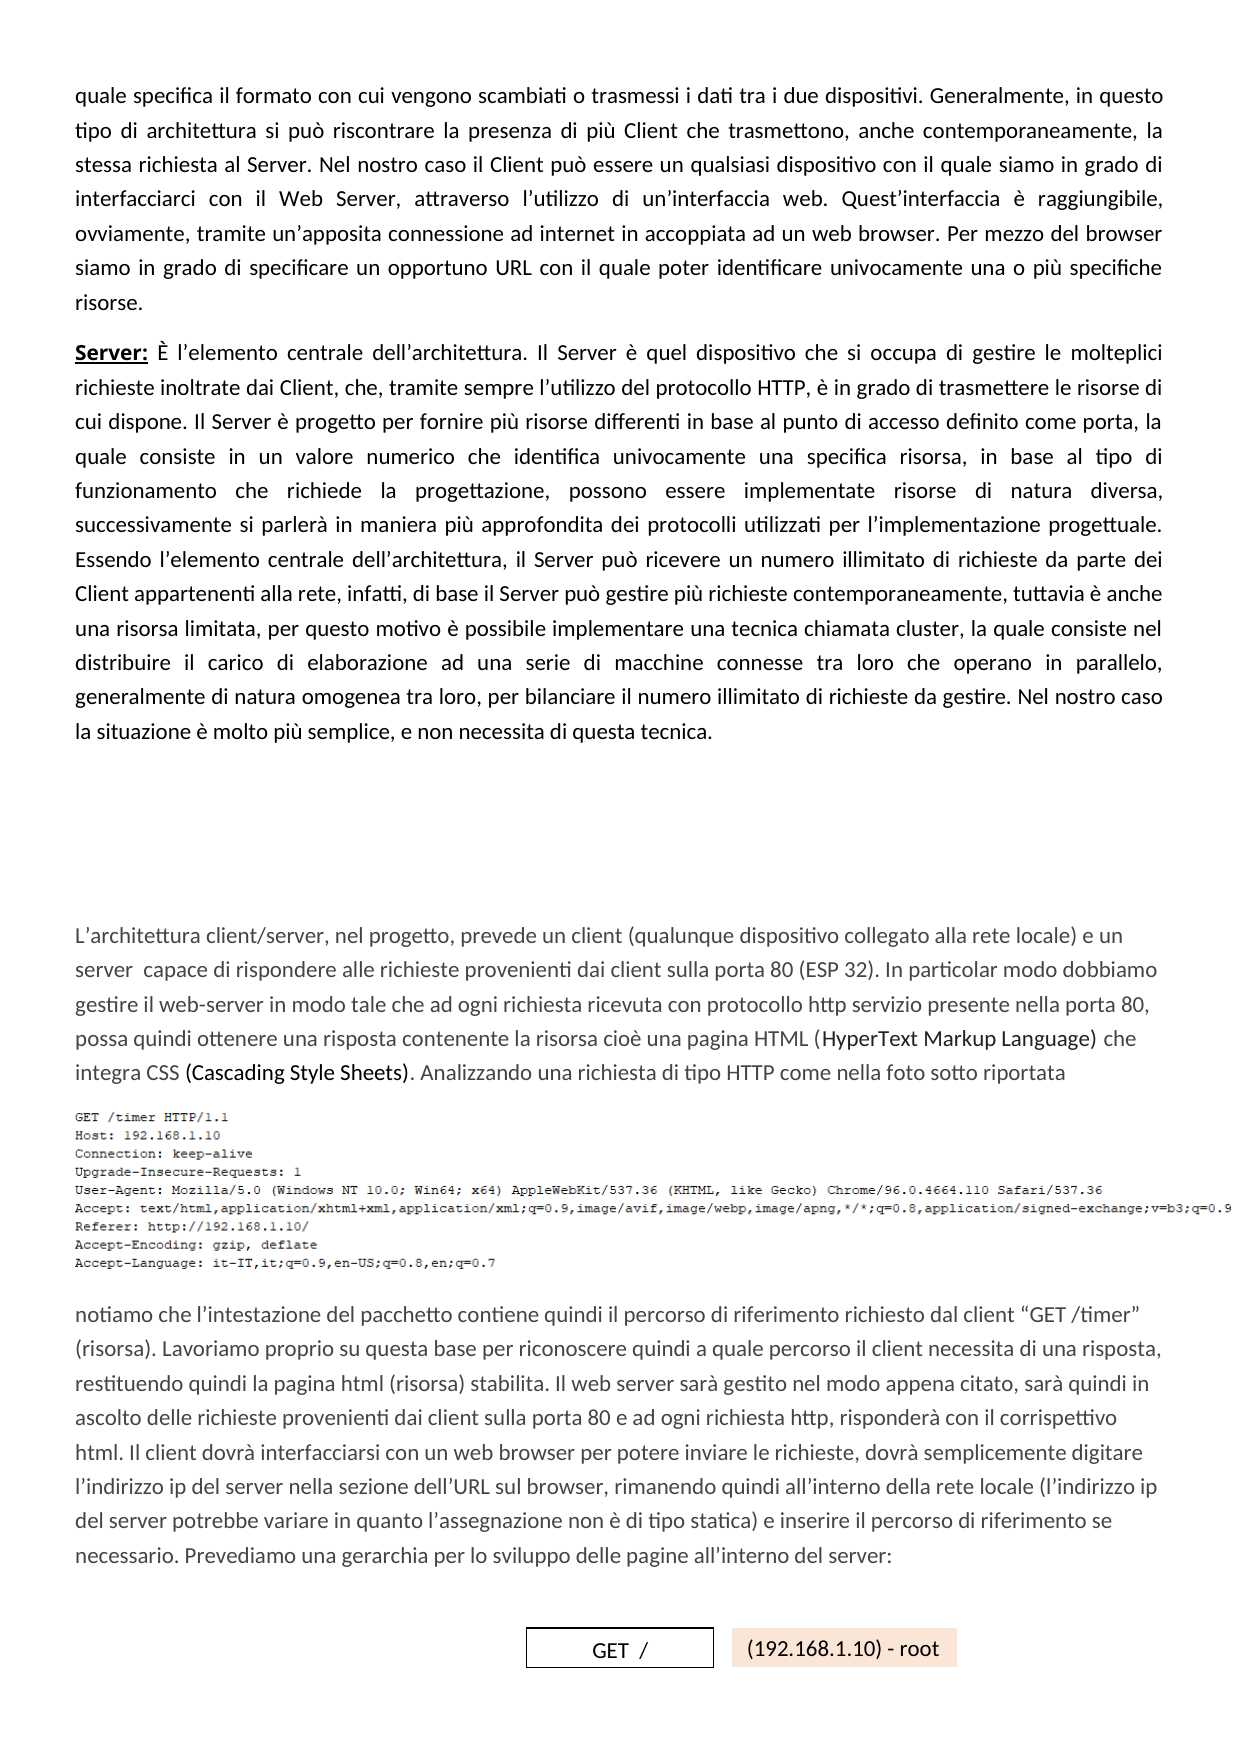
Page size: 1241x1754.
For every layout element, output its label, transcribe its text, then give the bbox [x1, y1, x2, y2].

text Server: È l’elemento centrale dell’architettura. Il Server è quel dispositivo che si occupa di gestire le molteplici richieste inoltrate dai Client, che, tramite sempre l’utilizzo del protocollo HTTP, è in grado di trasmettere le risorse di cui dispone. Il Server è progetto per fornire più risorse differenti in base al punto di accesso definito come porta, la quale consiste in un valore numerico che identifica univocamente una specifica risorsa, in base al tipo di funzionamento che richiede la progettazione, possono essere implementate risorse di natura diversa, successivamente si parlerà in maniera più approfondita dei protocolli utilizzati per l’implementazione progettuale. Essendo l’elemento centrale dell’architettura, il Server può ricevere un numero illimitato di richieste da parte dei Client appartenenti alla rete, infatti, di base il Server può gestire più richieste contemporaneamente, tuttavia è anche una risorsa limitata, per questo motivo è possibile implementare una tecnica chiamata cluster, la quale consiste nel distribuire il carico di elaborazione ad una serie di macchine connesse tra loro che operano in parallelo, generalmente di natura omogenea tra loro, per bilanciare il numero illimitato di richieste da gestire. Nel nostro caso la situazione è molto più semplice, e non necessita di questa tecnica. [75, 332, 1165, 745]
picture [75, 1103, 1240, 1277]
text L’architettura client/server, nel progetto, prevede un client (qualunque dispositivo collegato alla rete locale) e un server capace di rispondere alle richieste provenienti dai client sulla porta 80 (ESP 32). In particolar modo dobbiamo gestire il web-server in modo tale che ad ogni richiesta ricevuta con protocollo http servizio presente nella porta 80, possa quindi ottenere una risposta contenente la risorsa cioè una pagina HTML (HyperText Markup Language) che integra CSS (Cascading Style Sheets). Analizzando una richiesta di tipo HTTP come nella foto sotto riportata [75, 914, 1165, 1086]
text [75, 75, 1165, 316]
text notiamo che l’intestazione del pacchetto contiene quindi il percorso di riferimento richiesto dal client “GET /timer” (risorsa). Lavoriamo proprio su questa base per riconoscere quindi a quale percorso il client necessita di una risposta, restituendo quindi la pagina html (risorsa) stabilita. Il web server sarà gestito nel modo appena citato, sarà quindi in ascolto delle richieste provenienti dai client sulla porta 80 e ad ogni richiesta http, risponderà con il corrispettivo html. Il client dovrà interfacciarsi con un web browser per potere inviare le richieste, dovrà semplicemente digitare l’indirizzo ip del server nella sezione dell’URL sul browser, rimanendo quindi all’interno della rete locale (l’indirizzo ip del server potrebbe variare in quanto l’assegnazione non è di tipo statica) e inserire il percorso di riferimento se necessario. Prevediamo una gerarchia per lo sviluppo delle pagine all’interno del server: [75, 1294, 1165, 1569]
